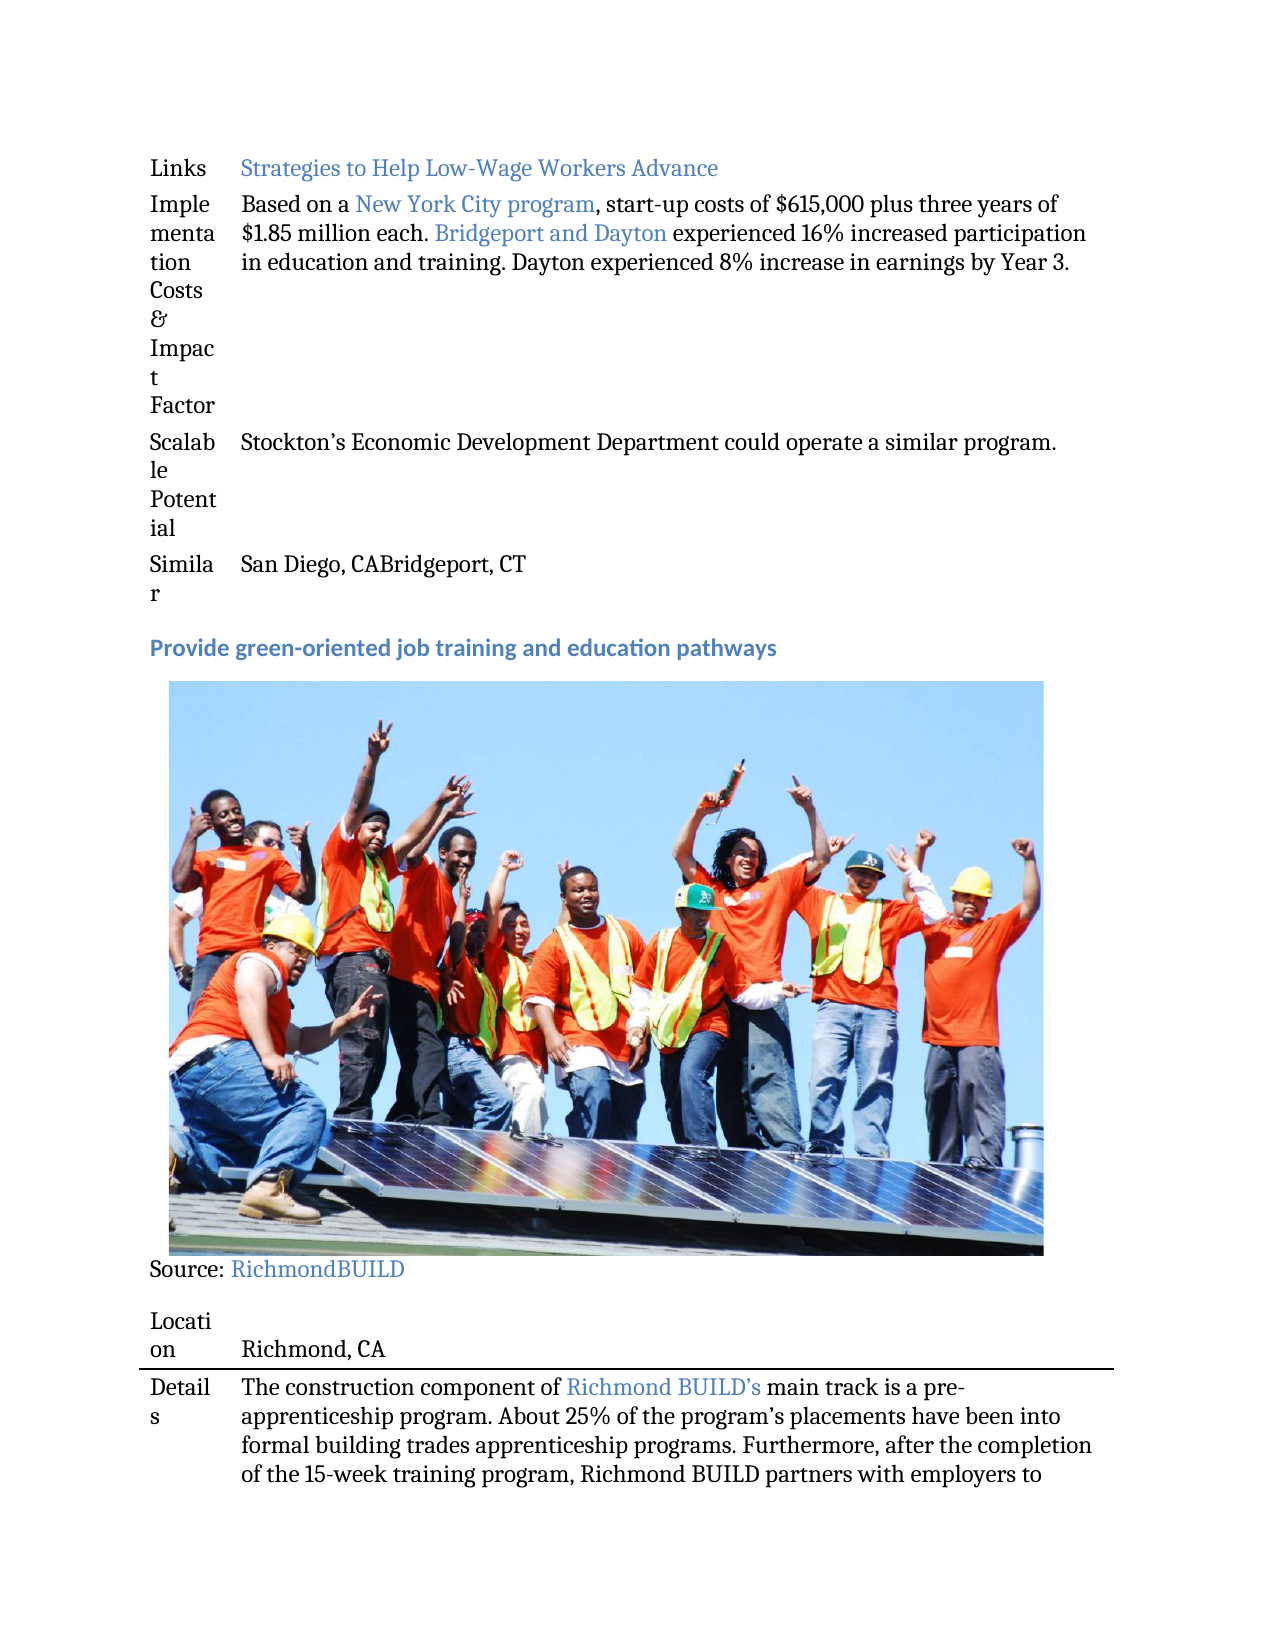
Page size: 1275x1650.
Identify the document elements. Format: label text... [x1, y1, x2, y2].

table_header Richmond, CA [230, 1303, 1114, 1368]
table_header Location [139, 1303, 230, 1368]
table_cell Stockton’s Economic Development Department could operate a similar program. [230, 424, 1114, 546]
table_cell Implementation Costs & Impact Factor [139, 186, 230, 424]
table_cell Based on a New York City program, start-up costs of $615,000 plus three years of $1.85 million each. Bridgeport and Dayton experienced 16% increased participation in education and training. Dayton experienced 8% increase in earnings by Year 3. [230, 186, 1114, 424]
subtitle Provide green-oriented job training and education pathways [150, 632, 1125, 663]
table_cell Strategies to Help Low-Wage Workers Advance [230, 150, 1114, 186]
table_cell San Diego, CABridgeport, CT [230, 546, 1114, 611]
table_cell Scalable Potential [139, 424, 230, 546]
picture [168, 681, 1044, 1256]
table_cell Similar [139, 546, 230, 611]
table_cell Details [139, 1370, 230, 1488]
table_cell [230, 1370, 1114, 1488]
table_cell Links [139, 150, 230, 186]
